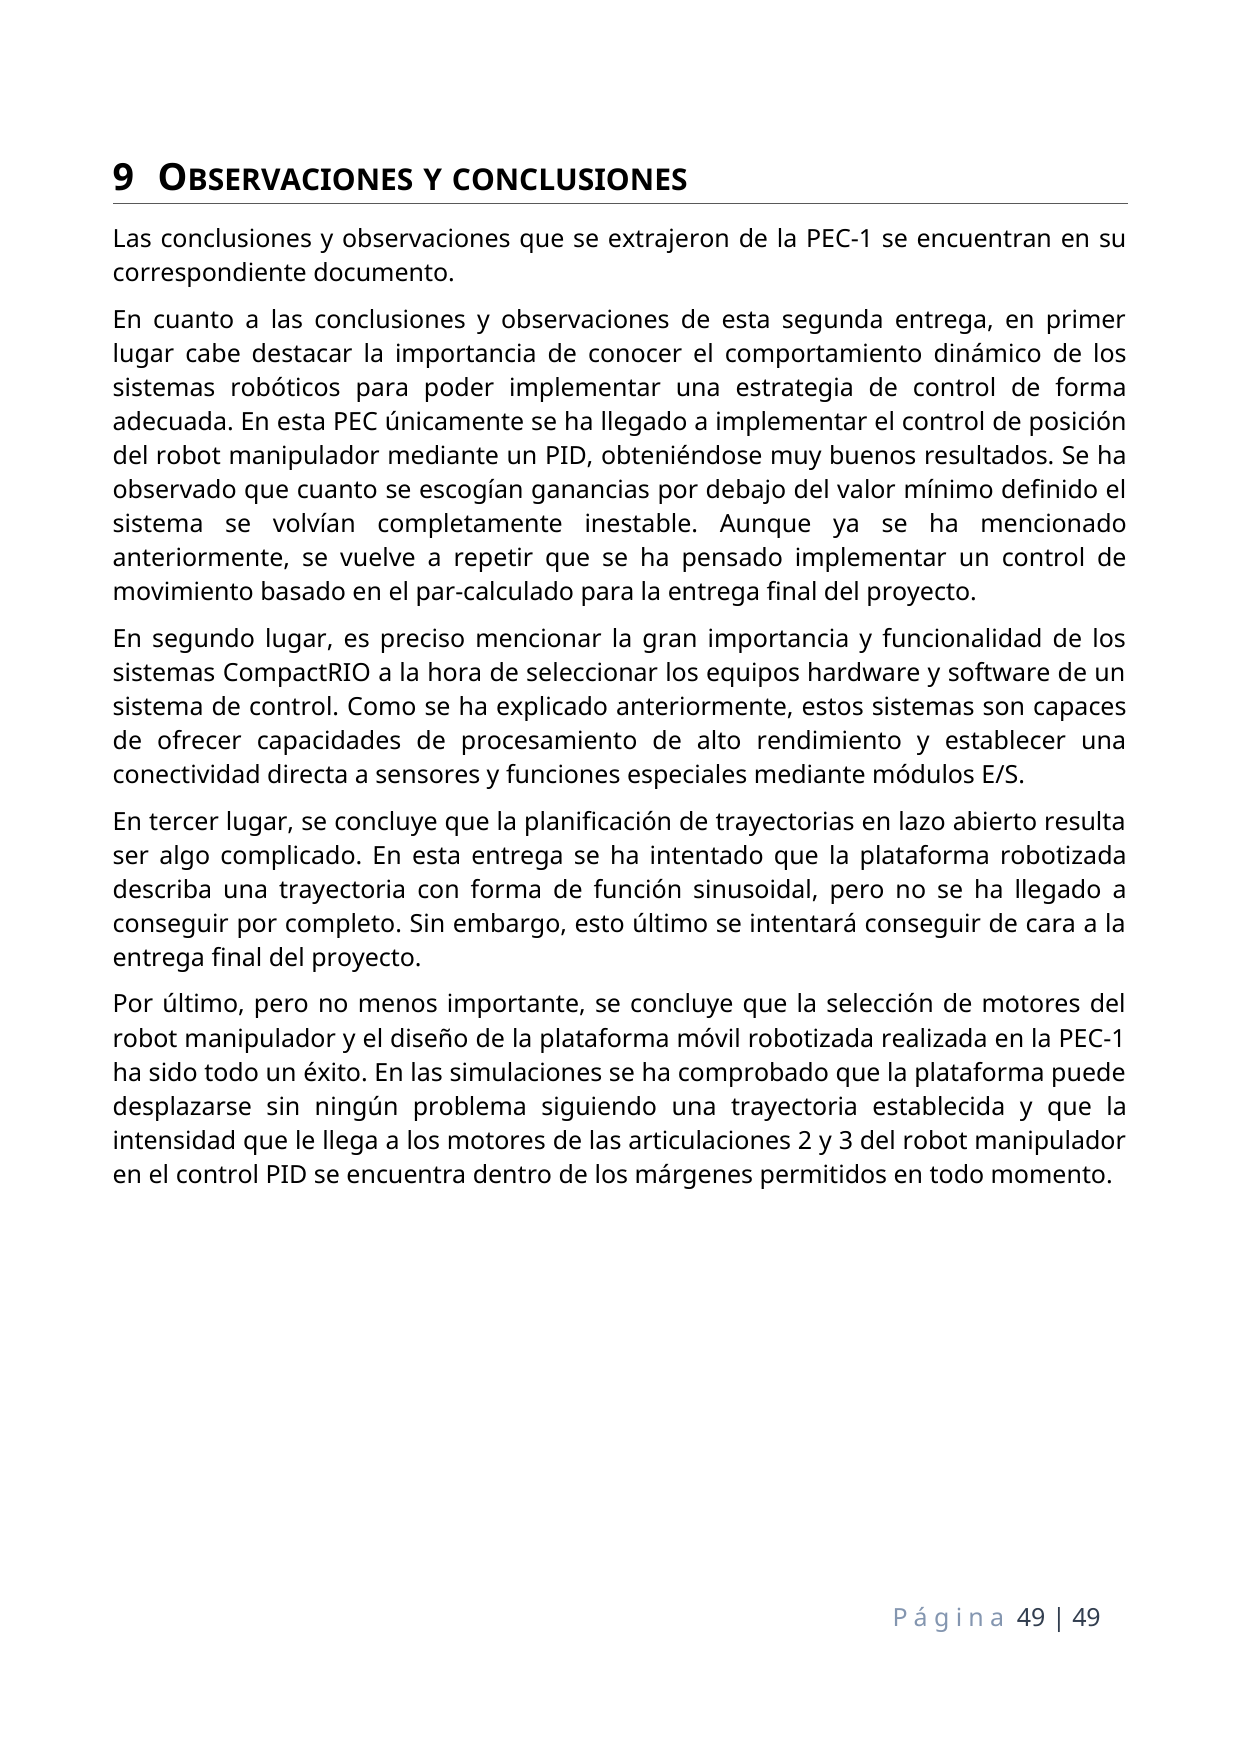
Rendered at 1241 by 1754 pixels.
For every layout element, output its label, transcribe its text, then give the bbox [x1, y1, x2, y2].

text En cuanto a las conclusiones y observaciones de esta segunda entrega, en primer lugar cabe destacar la importancia de conocer el comportamiento dinámico de los sistemas robóticos para poder implementar una estrategia de control de forma adecuada. En esta PEC únicamente se ha llegado a implementar el control de posición del robot manipulador mediante un PID, obteniéndose muy buenos resultados. Se ha observado que cuanto se escogían ganancias por debajo del valor mínimo definido el sistema se volvían completamente inestable. Aunque ya se ha mencionado anteriormente, se vuelve a repetir que se ha pensado implementar un control de movimiento basado en el par-calculado para la entrega final del proyecto. [112, 301, 1128, 608]
subtitle Observaciones y conclusiones [112, 150, 1128, 204]
text Por último, pero no menos importante, se concluye que la selección de motores del robot manipulador y el diseño de la plataforma móvil robotizada realizada en la PEC-1 ha sido todo un éxito. En las simulaciones se ha comprobado que la plataforma puede desplazarse sin ningún problema siguiendo una trayectoria establecida y que la intensidad que le llega a los motores de las articulaciones 2 y 3 del robot manipulador en el control PID se encuentra dentro de los márgenes permitidos en todo momento. [112, 986, 1128, 1191]
text En segundo lugar, es preciso mencionar la gran importancia y funcionalidad de los sistemas CompactRIO a la hora de seleccionar los equipos hardware y software de un sistema de control. Como se ha explicado anteriormente, estos sistemas son capaces de ofrecer capacidades de procesamiento de alto rendimiento y establecer una conectividad directa a sensores y funciones especiales mediante módulos E/S. [112, 621, 1128, 791]
text En tercer lugar, se concluye que la planificación de trayectorias en lazo abierto resulta ser algo complicado. En esta entrega se ha intentado que la plataforma robotizada describa una trayectoria con forma de función sinusoidal, pero no se ha llegado a conseguir por completo. Sin embargo, esto último se intentará conseguir de cara a la entrega final del proyecto. [112, 803, 1128, 974]
text Las conclusiones y observaciones que se extrajeron de la PEC-1 se encuentran en su correspondiente documento. [112, 221, 1128, 289]
